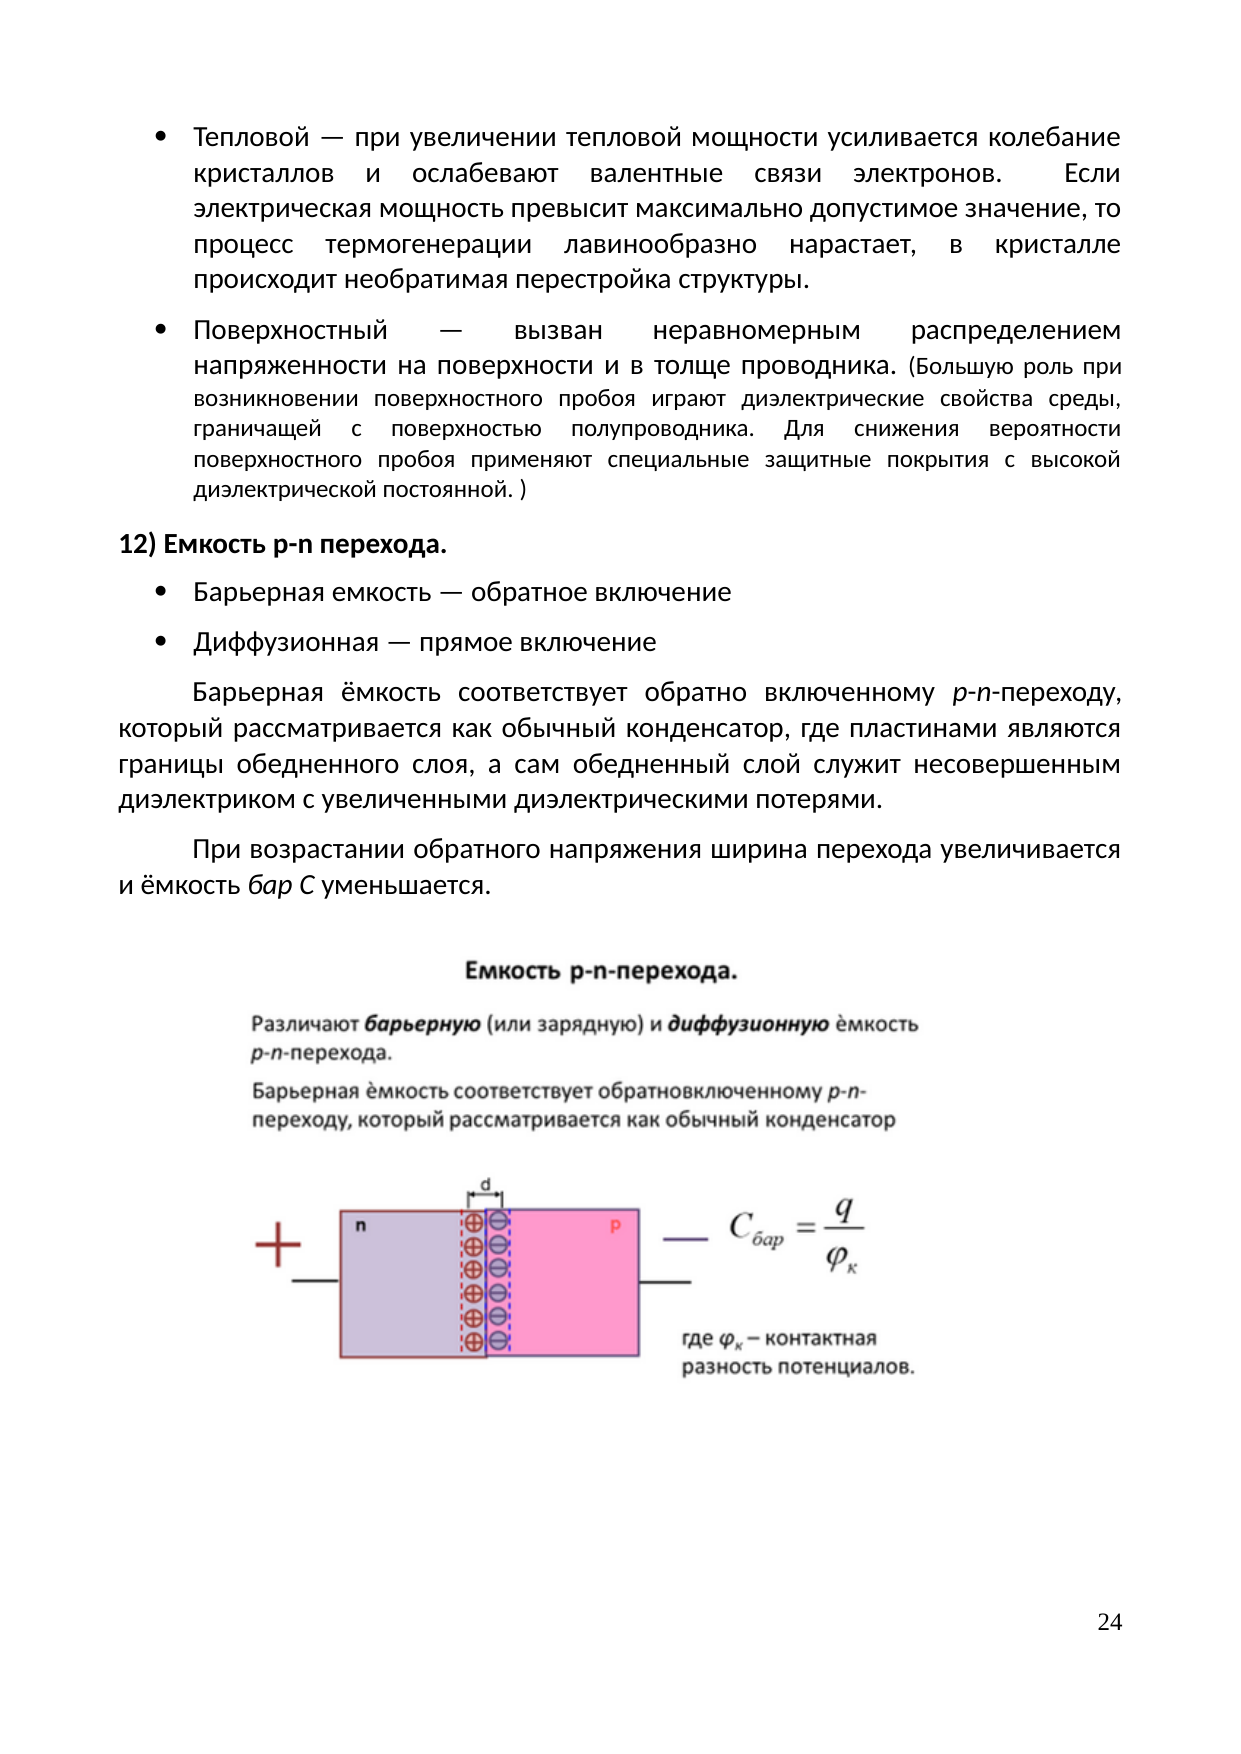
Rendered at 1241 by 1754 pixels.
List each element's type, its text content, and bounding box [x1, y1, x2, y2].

picture [239, 942, 945, 1388]
text При возрастании обратного напряжения ширина перехода увеличивается и ёмкость бар C уменьшается. [118, 831, 1122, 902]
text Барьерная ёмкость соответствует обратно включенному p-n-переходу, который рассматривается как обычный конденсатор, где пластинами являются границы обедненного слоя, а сам обедненный слой служит несовершенным диэлектриком с увеличенными диэлектрическими потерями. [118, 673, 1122, 816]
list Барьерная емкость — обратное включение [156, 573, 1122, 609]
list Тепловой — при увеличении тепловой мощности усиливается колебание кристаллов и ослабевают валентные связи электронов. Если электрическая мощность превысит максимально допустимое значение, то процесс термогенерации лавинообразно нарастает, в кристалле происходит необратимая перестройка структуры. [156, 118, 1122, 296]
list Диффузионная — прямое включение [156, 623, 1122, 659]
subtitle 12) Емкость p-n перехода. [118, 525, 1122, 561]
list Поверхностный — вызван неравномерным распределением напряженности на поверхности и в толще проводника. (Большую роль при возникновении поверхностного пробоя играют диэлектрические свойства среды, граничащей с поверхностью полупроводника. Для снижения вероятности поверхностного пробоя применяют специальные защитные покрытия с высокой диэлектрической постоянной. ) [156, 311, 1122, 504]
